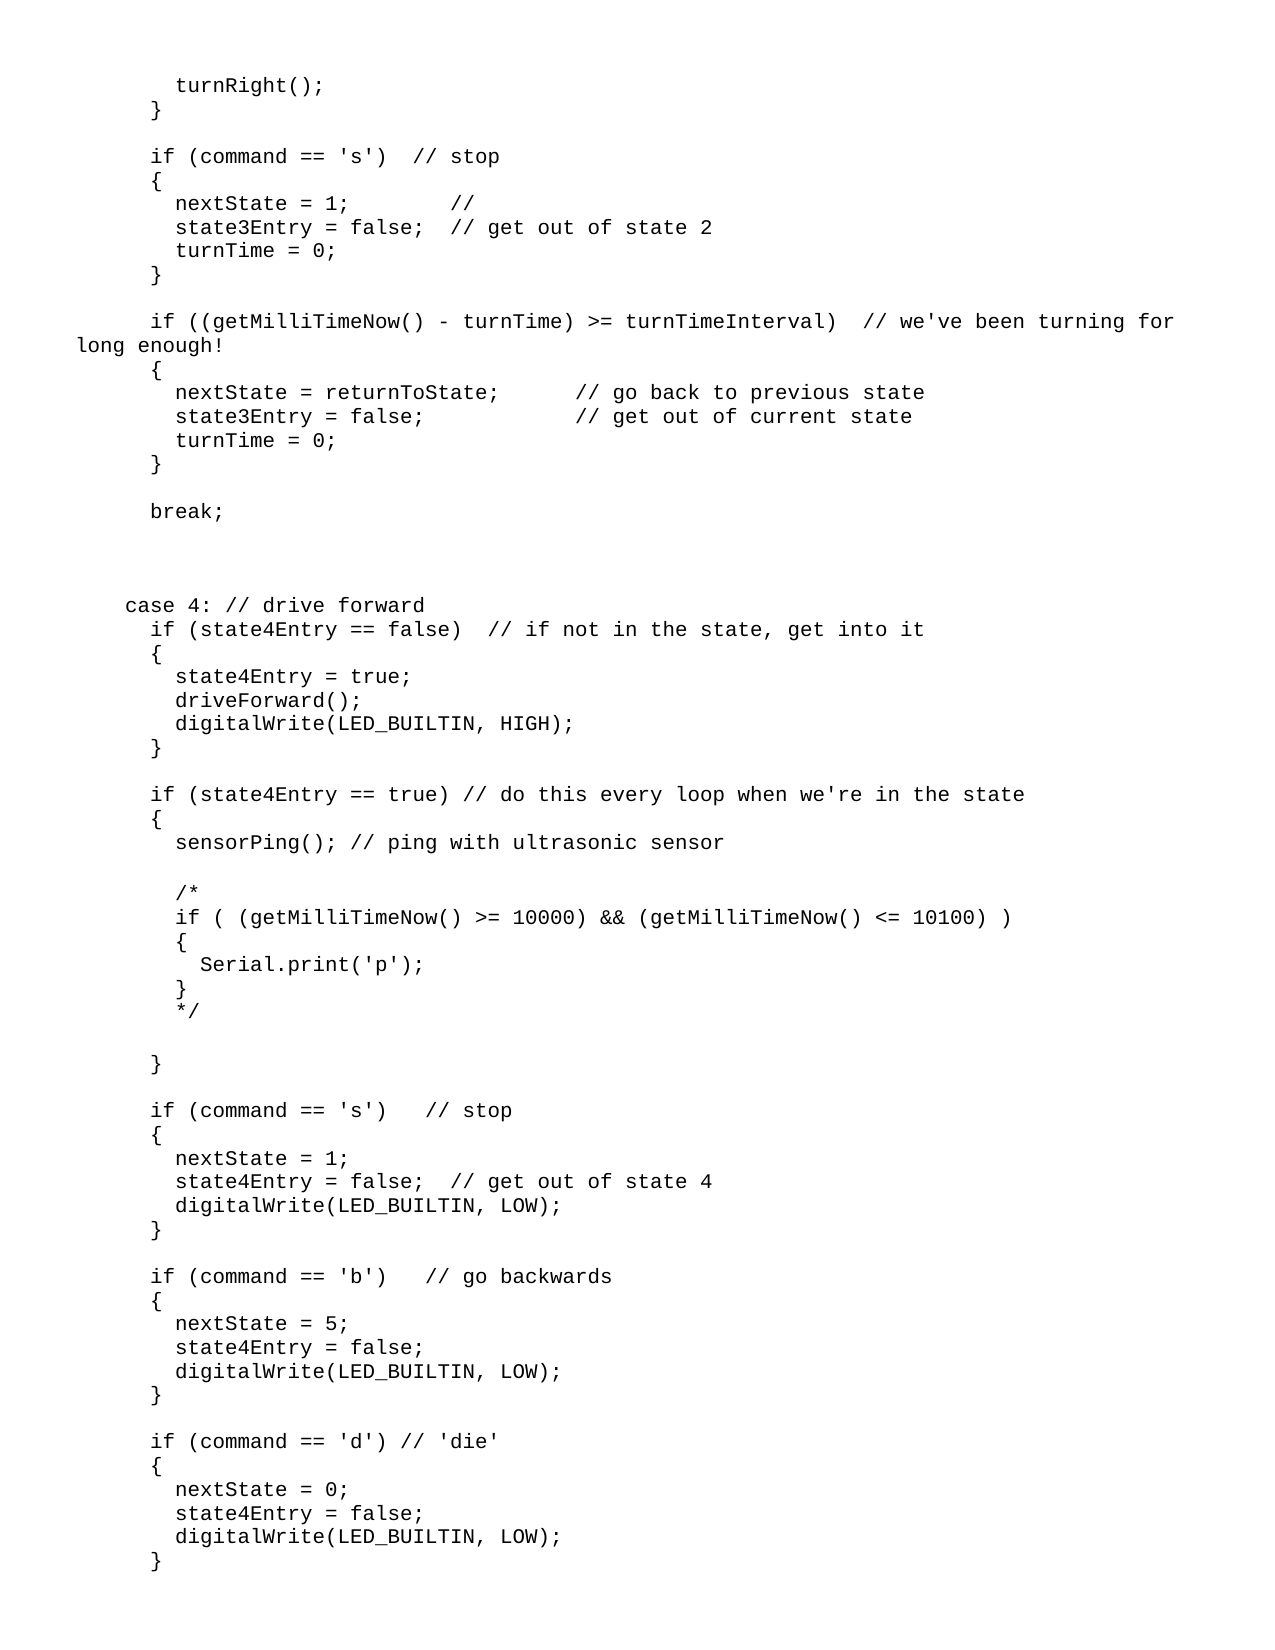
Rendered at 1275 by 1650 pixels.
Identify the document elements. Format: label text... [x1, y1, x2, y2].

text turnTime = 0; [75, 430, 1200, 453]
text nextState = 5; [75, 1313, 1200, 1337]
text if (state4Entry == true) // do this every loop when we're in the state [75, 784, 1200, 808]
text { [75, 1290, 1200, 1313]
text */ [75, 1002, 1200, 1025]
text driveForward(); [75, 690, 1200, 713]
text } [75, 264, 1200, 288]
text digitalWrite(LED_BUILTIN, LOW); [75, 1361, 1200, 1384]
text state4Entry = false; // get out of state 4 [75, 1171, 1200, 1195]
text state4Entry = false; [75, 1337, 1200, 1361]
text state4Entry = true; [75, 666, 1200, 690]
text if (command == 's') // stop [75, 1101, 1200, 1124]
text } [75, 1053, 1200, 1077]
text } [75, 737, 1200, 761]
text } [75, 1384, 1200, 1408]
text break; [75, 501, 1200, 524]
text /* [75, 883, 1200, 907]
text if (command == 's') // stop [75, 146, 1200, 169]
text } [75, 1219, 1200, 1242]
text state4Entry = false; [75, 1502, 1200, 1526]
text { [75, 642, 1200, 666]
text if (state4Entry == false) // if not in the state, get into it [75, 619, 1200, 642]
text digitalWrite(LED_BUILTIN, LOW); [75, 1195, 1200, 1219]
text if (command == 'b') // go backwards [75, 1266, 1200, 1290]
text digitalWrite(LED_BUILTIN, HIGH); [75, 713, 1200, 737]
text } [75, 99, 1200, 122]
text nextState = 1; [75, 1148, 1200, 1171]
text turnRight(); [75, 75, 1200, 99]
text } [75, 453, 1200, 477]
text nextState = returnToState; // go back to previous state [75, 382, 1200, 406]
text Serial.print('p'); [75, 954, 1200, 978]
text { [75, 359, 1200, 382]
text digitalWrite(LED_BUILTIN, LOW); [75, 1526, 1200, 1550]
text state3Entry = false; // get out of state 2 [75, 217, 1200, 241]
text if ((getMilliTimeNow() - turnTime) >= turnTimeInterval) // we've been turning for long enough! [75, 311, 1200, 359]
text nextState = 0; [75, 1479, 1200, 1502]
text } [75, 978, 1200, 1002]
text { [75, 1455, 1200, 1479]
text nextState = 1; // [75, 193, 1200, 217]
text { [75, 808, 1200, 832]
text { [75, 931, 1200, 954]
text state3Entry = false; // get out of current state [75, 406, 1200, 430]
text { [75, 1124, 1200, 1148]
text if ( (getMilliTimeNow() >= 10000) && (getMilliTimeNow() <= 10100) ) [75, 907, 1200, 931]
text sensorPing(); // ping with ultrasonic sensor [75, 832, 1200, 855]
text { [75, 169, 1200, 193]
text } [75, 1550, 1200, 1573]
text turnTime = 0; [75, 241, 1200, 264]
text case 4: // drive forward [75, 595, 1200, 619]
text if (command == 'd') // 'die' [75, 1432, 1200, 1455]
